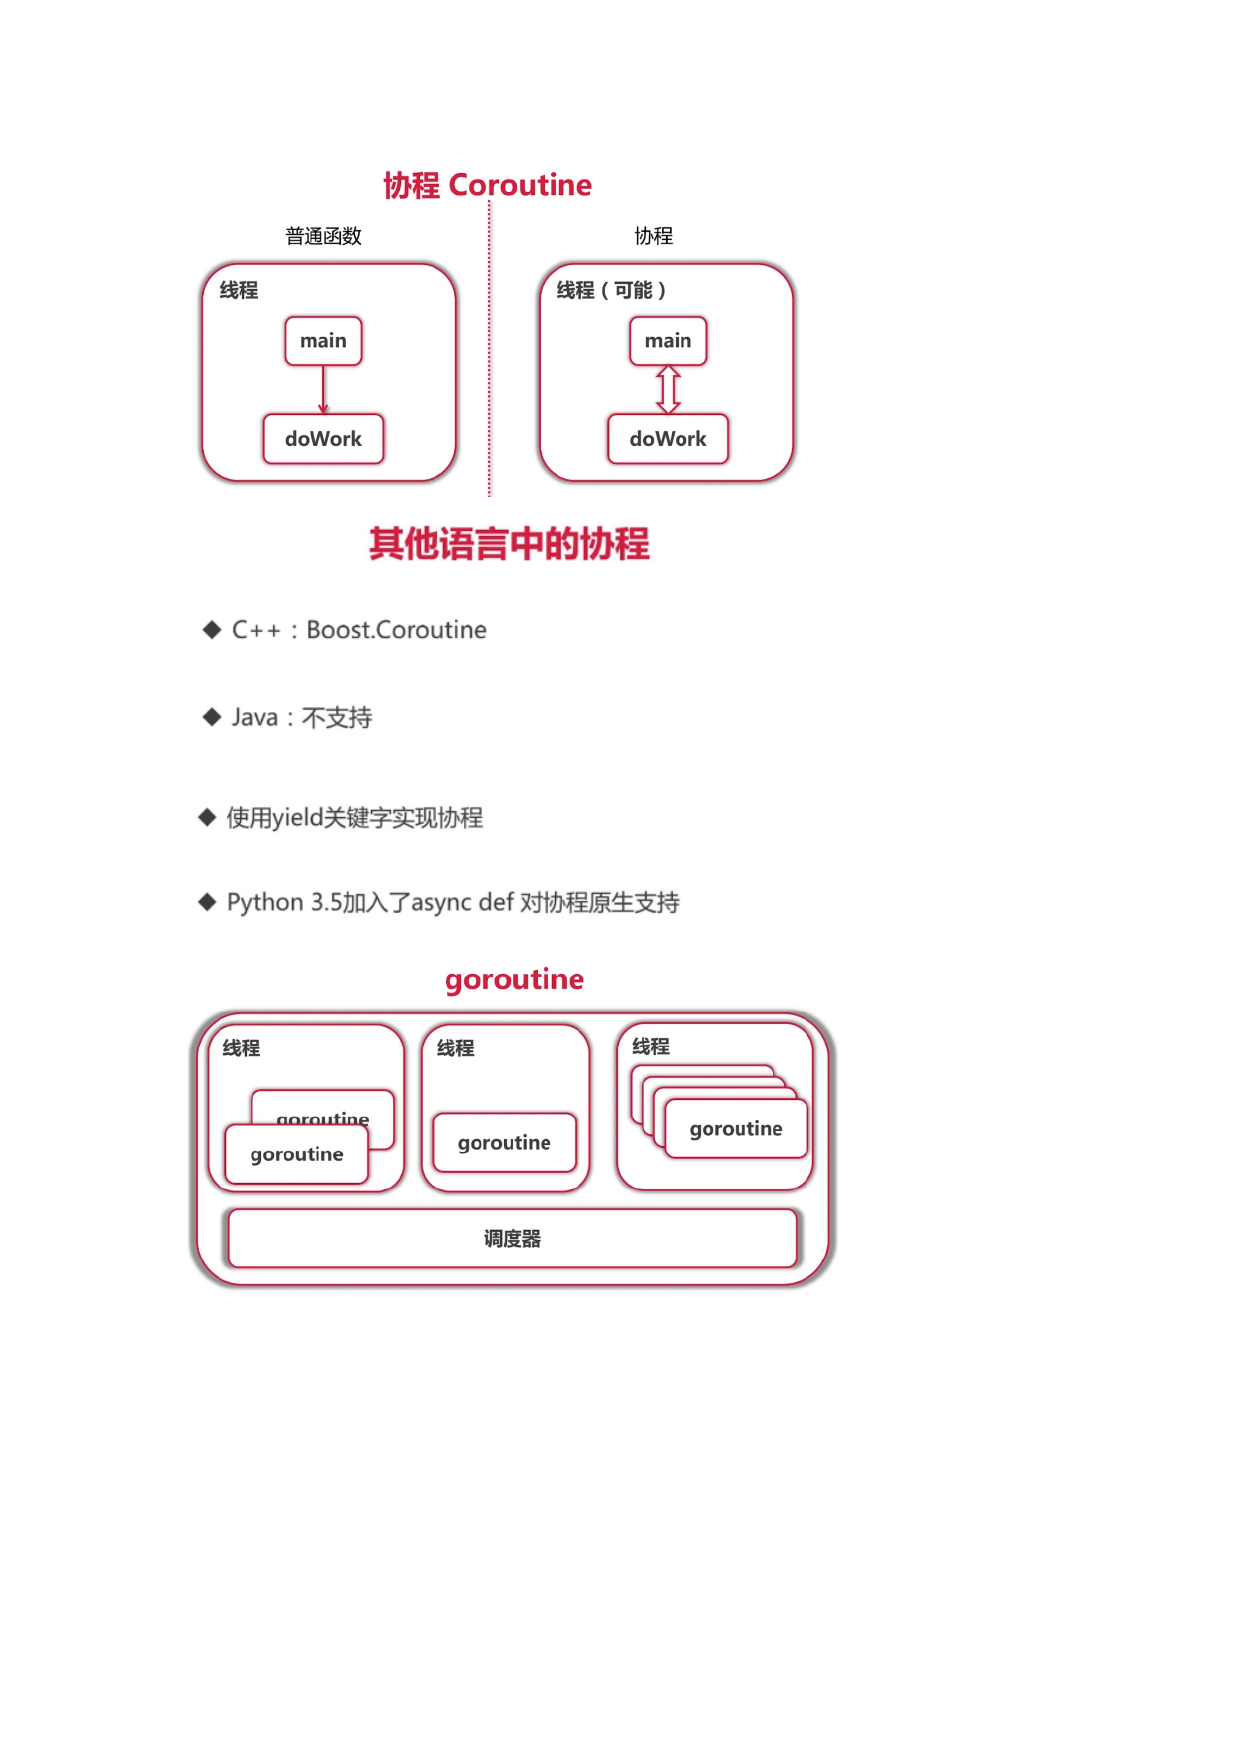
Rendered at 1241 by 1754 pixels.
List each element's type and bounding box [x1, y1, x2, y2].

picture [187, 519, 868, 767]
picture [187, 779, 764, 932]
picture [187, 942, 839, 1294]
picture [187, 162, 805, 497]
